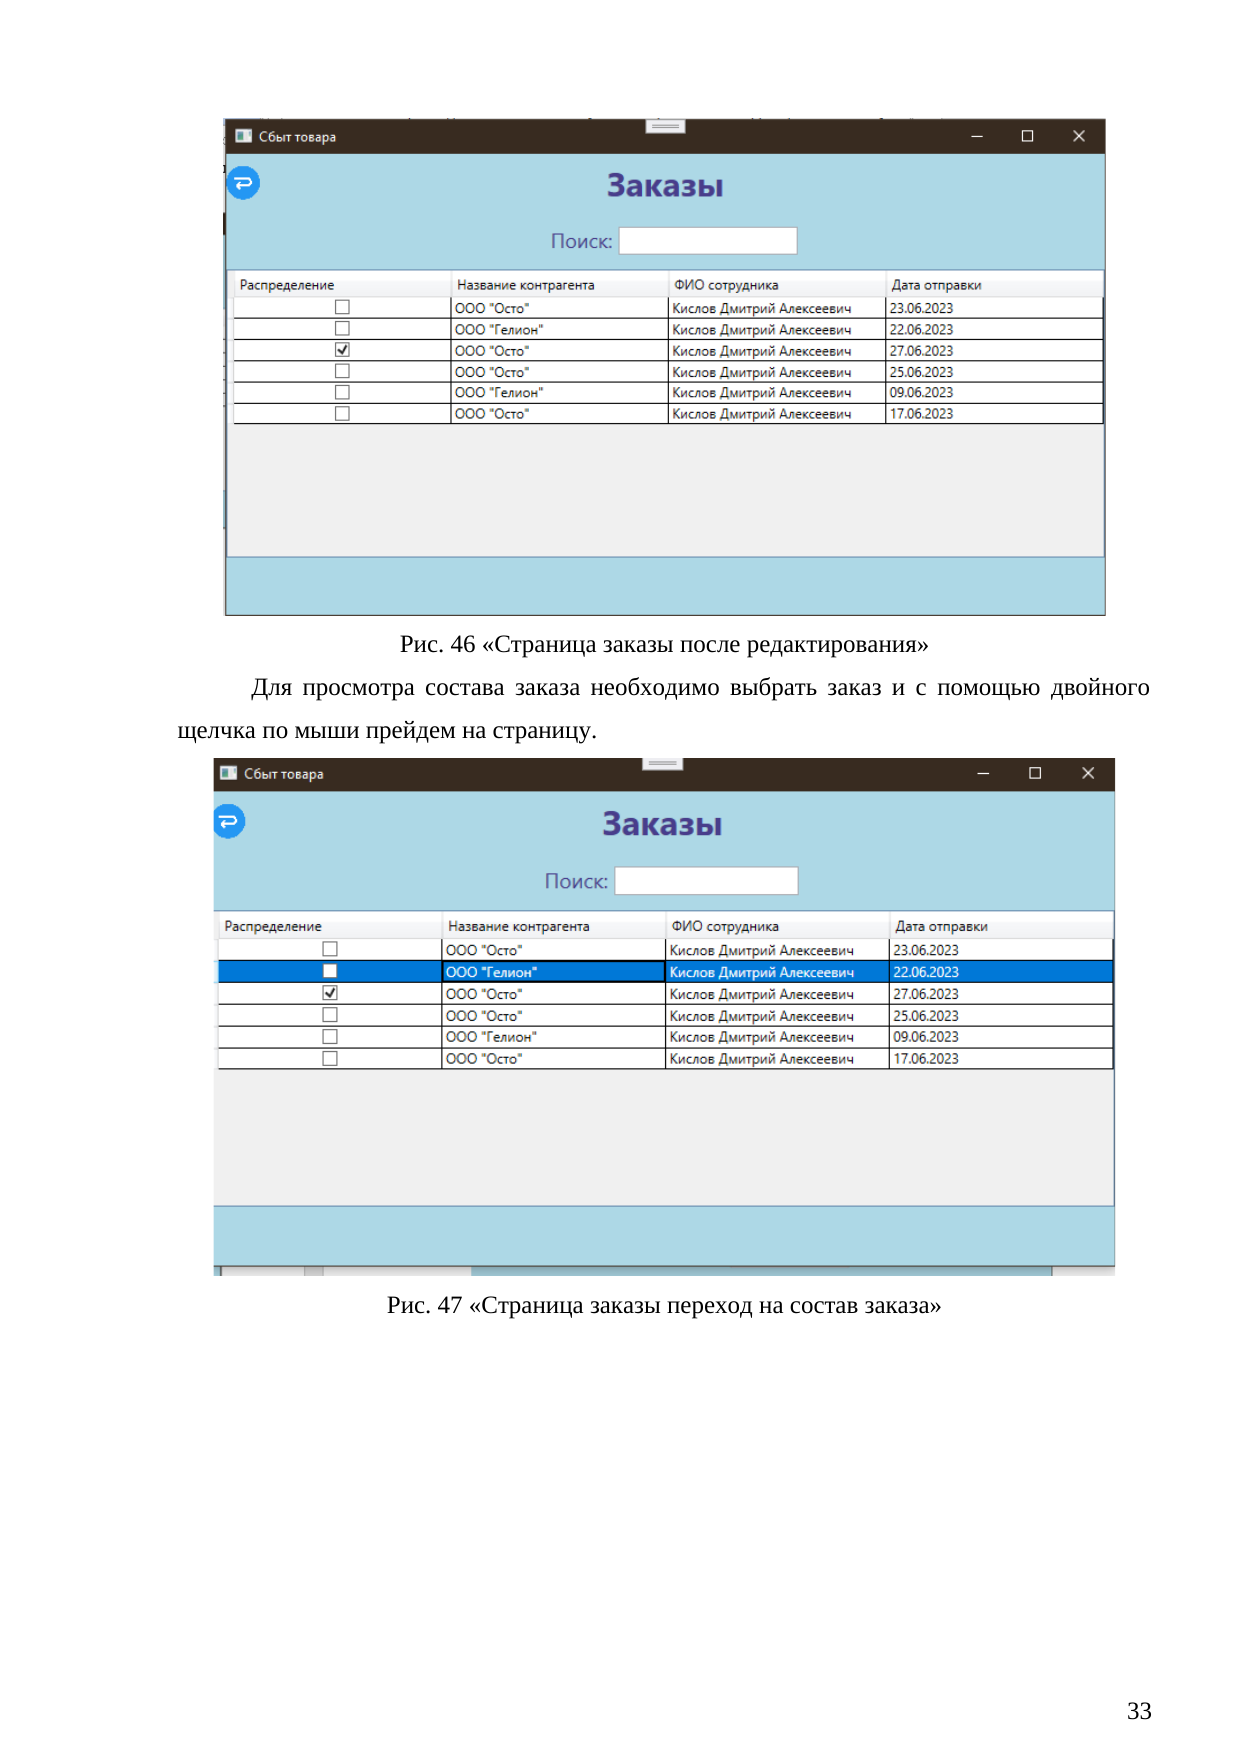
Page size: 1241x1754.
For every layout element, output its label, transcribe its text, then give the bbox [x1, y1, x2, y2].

picture [213, 758, 1116, 1276]
text Рис. 46 «Страница заказы после редактирования» [177, 629, 1152, 658]
picture [223, 118, 1106, 616]
text Для просмотра состава заказа необходимо выбрать заказ и с помощью двойного щелчка по мыши прейдем на страницу. [177, 672, 1152, 744]
text Рис. 47 «Страница заказы переход на состав заказа» [177, 1290, 1152, 1318]
